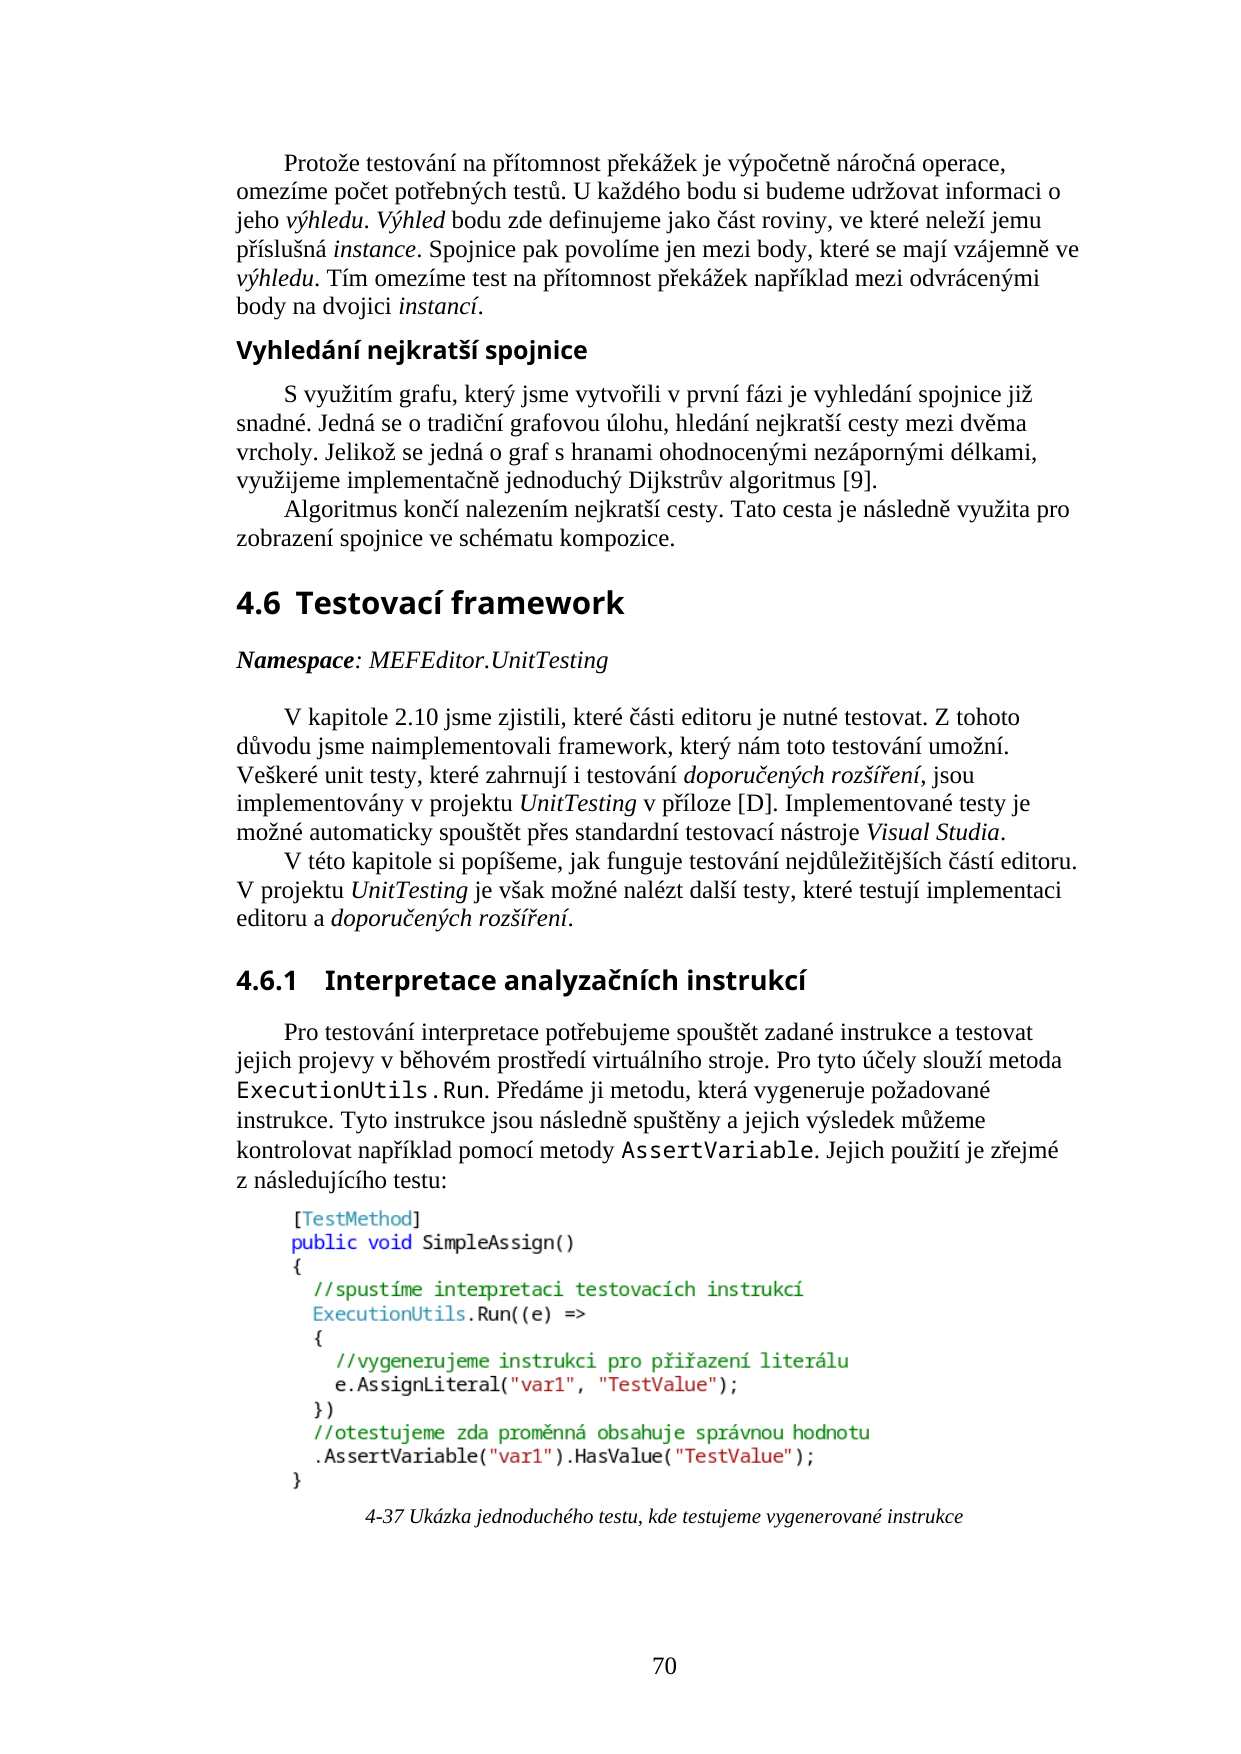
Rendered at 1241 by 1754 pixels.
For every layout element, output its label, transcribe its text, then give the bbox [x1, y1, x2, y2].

text S využitím grafu, který jsme vytvořili v první fázi je vyhledání spojnice již snadné. Jedná se o tradiční grafovou úlohu, hledání nejkratší cesty mezi dvěma vrcholy. Jelikož se jedná o graf s hranami ohodnocenými nezápornými délkami, využijeme implementačně jednoduchý Dijkstrův algoritmus [9]. [236, 379, 1092, 494]
text Namespace: MEFEditor.UnitTesting [236, 645, 1092, 673]
text Pro testování interpretace potřebujeme spouštět zadané instrukce a testovat jejich projevy v běhovém prostředí virtuálního stroje. Pro tyto účely slouží metoda ExecutionUtils.Run. Předáme ji metodu, která vygeneruje požadované instrukce. Tyto instrukce jsou následně spuštěny a jejich výsledek můžeme kontrolovat například pomocí metody AssertVariable. Jejich použití je zřejmé z následujícího testu: [236, 1017, 1092, 1194]
text V kapitole 2.10 jsme zjistili, které části editoru je nutné testovat. Z tohoto důvodu jsme naimplementovali framework, který nám toto testování umožní. Veškeré unit testy, které zahrnují i testování doporučených rozšíření, jsou implementovány v projektu UnitTesting v příloze [D]. Implementované testy je možné automaticky spouštět přes standardní testovací nástroje Visual Studia. [236, 702, 1092, 846]
text Protože testování na přítomnost překážek je výpočetně náročná operace, omezíme počet potřebných testů. U každého bodu si budeme udržovat informaci o jeho výhledu. Výhled bodu zde definujeme jako část roviny, ve které neleží jemu příslušná instance. Spojnice pak povolíme jen mezi body, které se mají vzájemně ve výhledu. Tím omezíme test na přítomnost překážek například mezi odvrácenými body na dvojici instancí. [236, 148, 1092, 320]
text V této kapitole si popíšeme, jak funguje testování nejdůležitějších částí editoru. V projektu UnitTesting je však možné nalézt další testy, které testují implementaci editoru a doporučených rozšíření. [236, 846, 1092, 932]
subtitle Testovací framework [236, 581, 1092, 623]
text Algoritmus končí nalezením nejkratší cesty. Tato cesta je následně využita pro zobrazení spojnice ve schématu kompozice. [236, 494, 1092, 552]
subtitle Interpretace analyzačních instrukcí [236, 961, 1092, 998]
text Vyhledání nejkratší spojnice [236, 333, 1092, 367]
